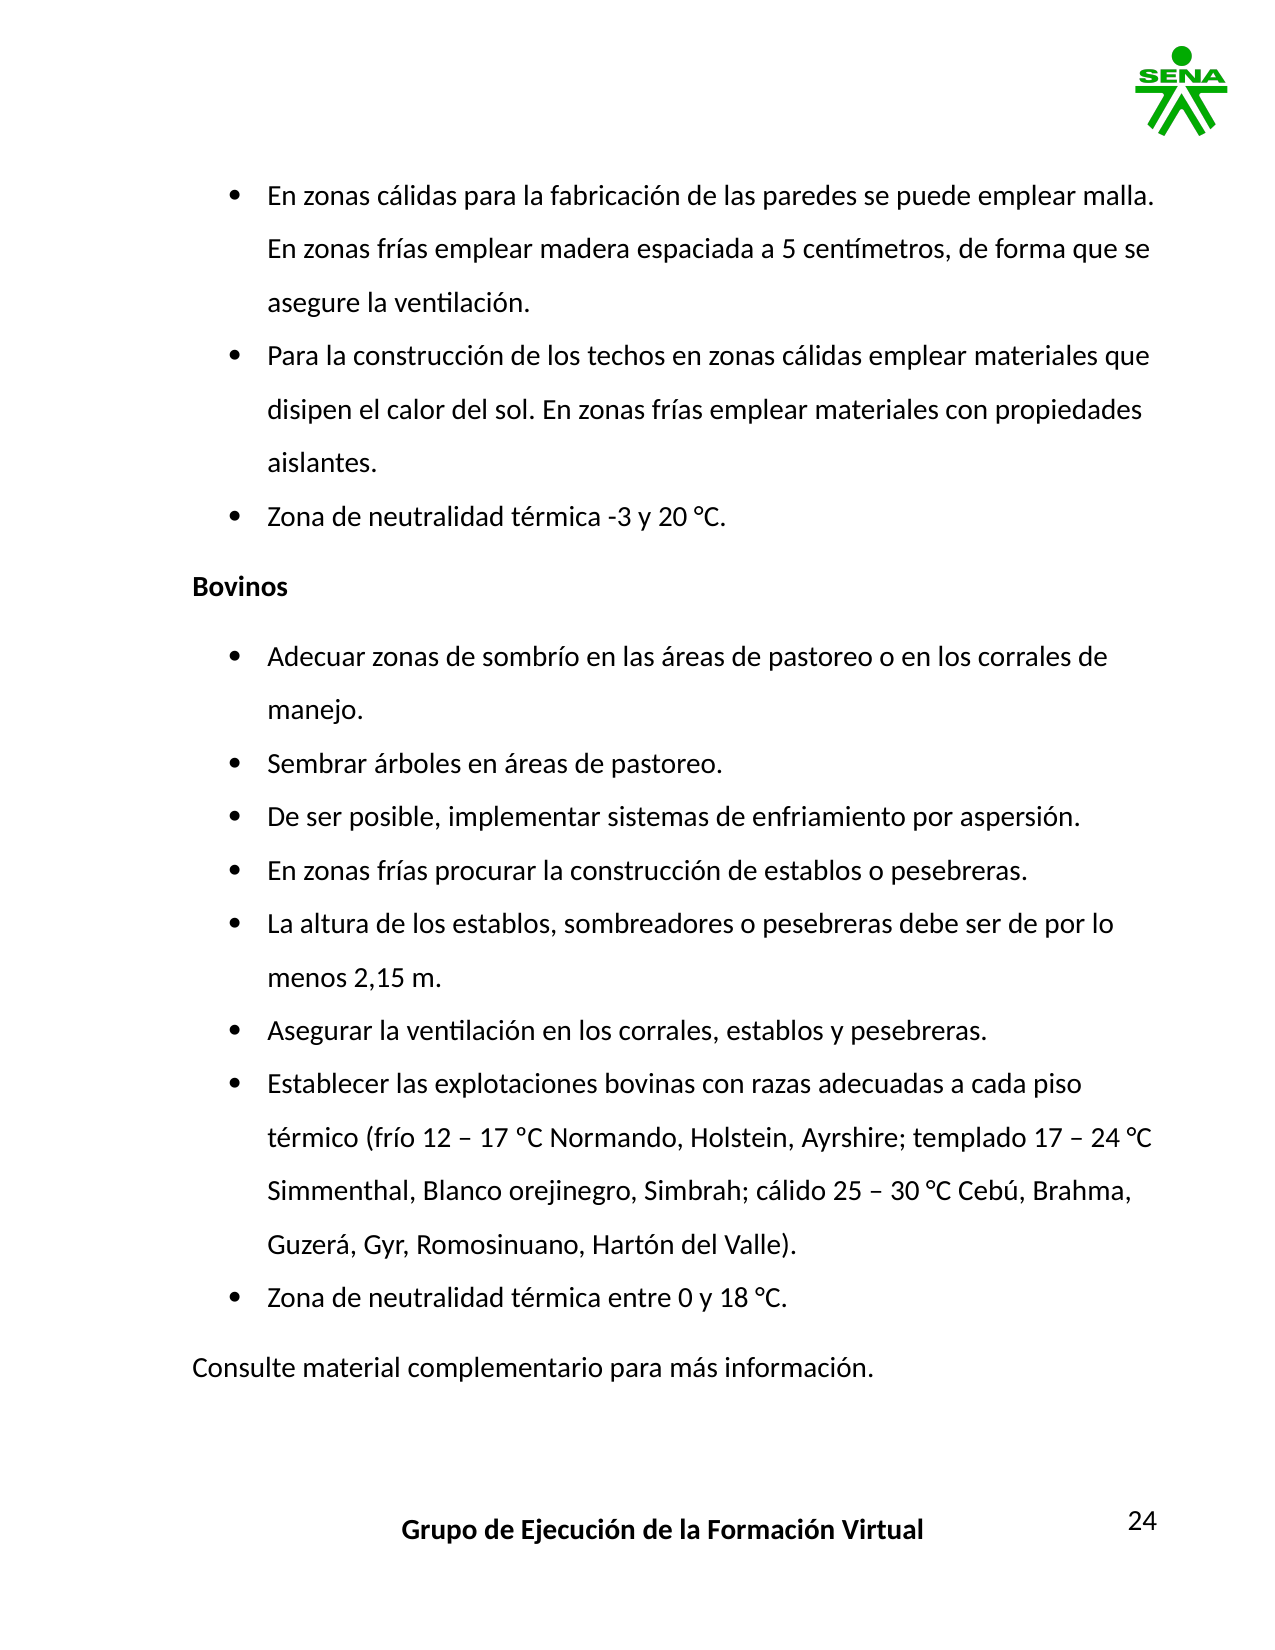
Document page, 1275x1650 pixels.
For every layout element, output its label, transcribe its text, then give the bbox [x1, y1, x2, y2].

picture [1135, 46, 1228, 136]
list Para la construcción de los techos en zonas cálidas emplear materiales que disipen el calor del sol. En zonas frías emplear materiales con propiedades aislantes. [229, 337, 1157, 480]
list Adecuar zonas de sombrío en las áreas de pastoreo o en los corrales de manejo. [229, 638, 1157, 727]
list En zonas frías procurar la construcción de establos o pesebreras. [229, 852, 1157, 887]
list Sembrar árboles en áreas de pastoreo. [229, 745, 1157, 781]
list En zonas cálidas para la fabricación de las paredes se puede emplear malla. En zonas frías emplear madera espaciada a 5 centímetros, de forma que se asegure la ventilación. [229, 177, 1157, 320]
list Zona de neutralidad térmica entre 0 y 18 °C. [229, 1279, 1157, 1315]
list De ser posible, implementar sistemas de enfriamiento por aspersión. [229, 798, 1157, 834]
list Asegurar la ventilación en los corrales, establos y pesebreras. [229, 1012, 1157, 1048]
list Zona de neutralidad térmica -3 y 20 °C. [229, 498, 1157, 533]
text Bovinos [118, 568, 1157, 603]
list Establecer las explotaciones bovinas con razas adecuadas a cada piso térmico (frío 12 – 17 ºC Normando, Holstein, Ayrshire; templado 17 – 24 °C Simmenthal, Blanco orejinegro, Simbrah; cálido 25 – 30 °C Cebú, Brahma, Guzerá, Gyr, Romosinuano, Hartón del Valle). [229, 1066, 1157, 1261]
list La altura de los establos, sombreadores o pesebreras debe ser de por lo menos 2,15 m. [229, 905, 1157, 994]
text Consulte material complementario para más información. [118, 1349, 1157, 1385]
